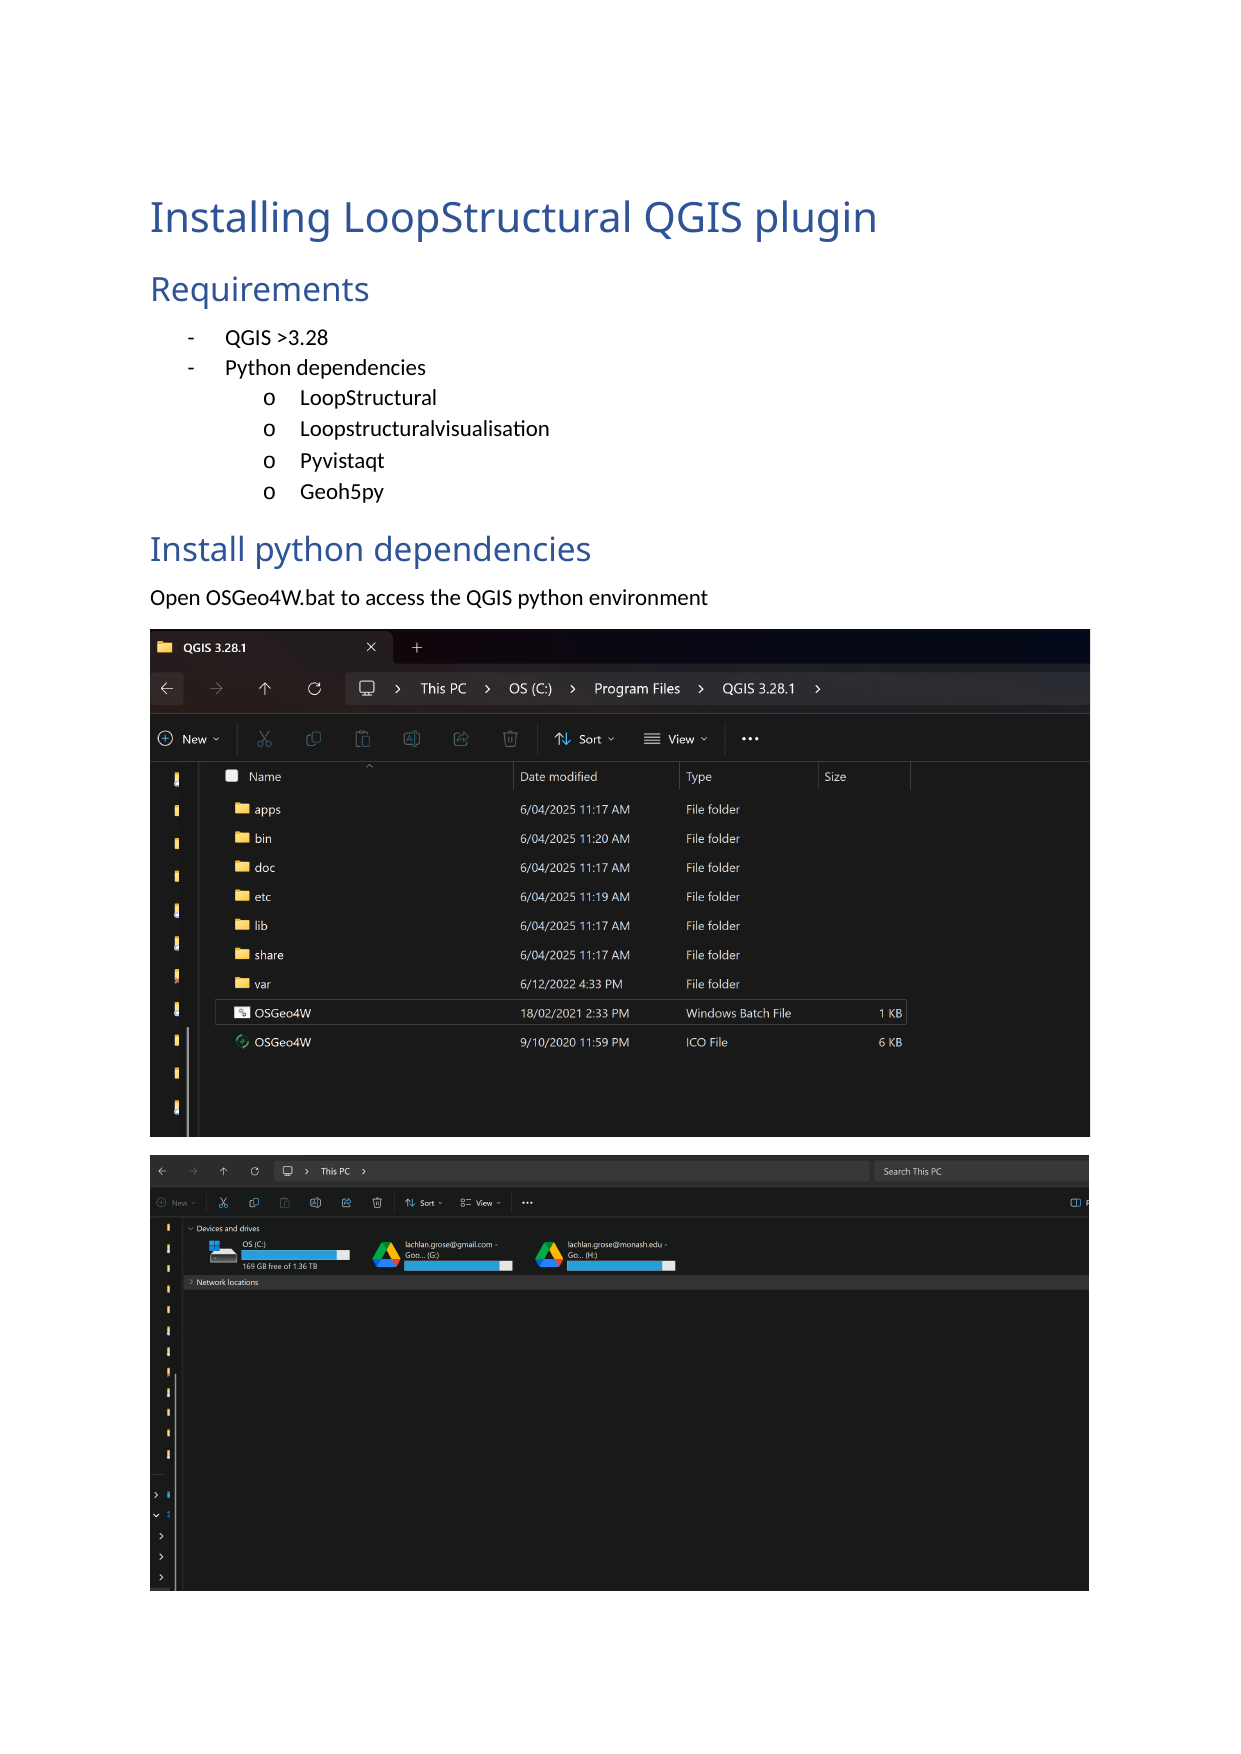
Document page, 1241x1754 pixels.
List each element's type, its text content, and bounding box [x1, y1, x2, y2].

list Pyvistaqt [262, 446, 1090, 475]
subtitle Install python dependencies [150, 526, 1090, 571]
picture [150, 629, 1091, 1137]
picture [150, 1155, 1089, 1591]
list Python dependencies [187, 353, 1090, 381]
text Open OSGeo4W.bat to access the QGIS python environment [150, 583, 1090, 611]
subtitle Requirements [150, 265, 1090, 311]
list Geoh5py [262, 477, 1090, 507]
list QGIS >3.28 [187, 323, 1090, 351]
subtitle Installing LoopStructural QGIS plugin [150, 187, 1090, 244]
list LoopStructural [262, 383, 1090, 412]
list Loopstructuralvisualisation [262, 414, 1090, 444]
